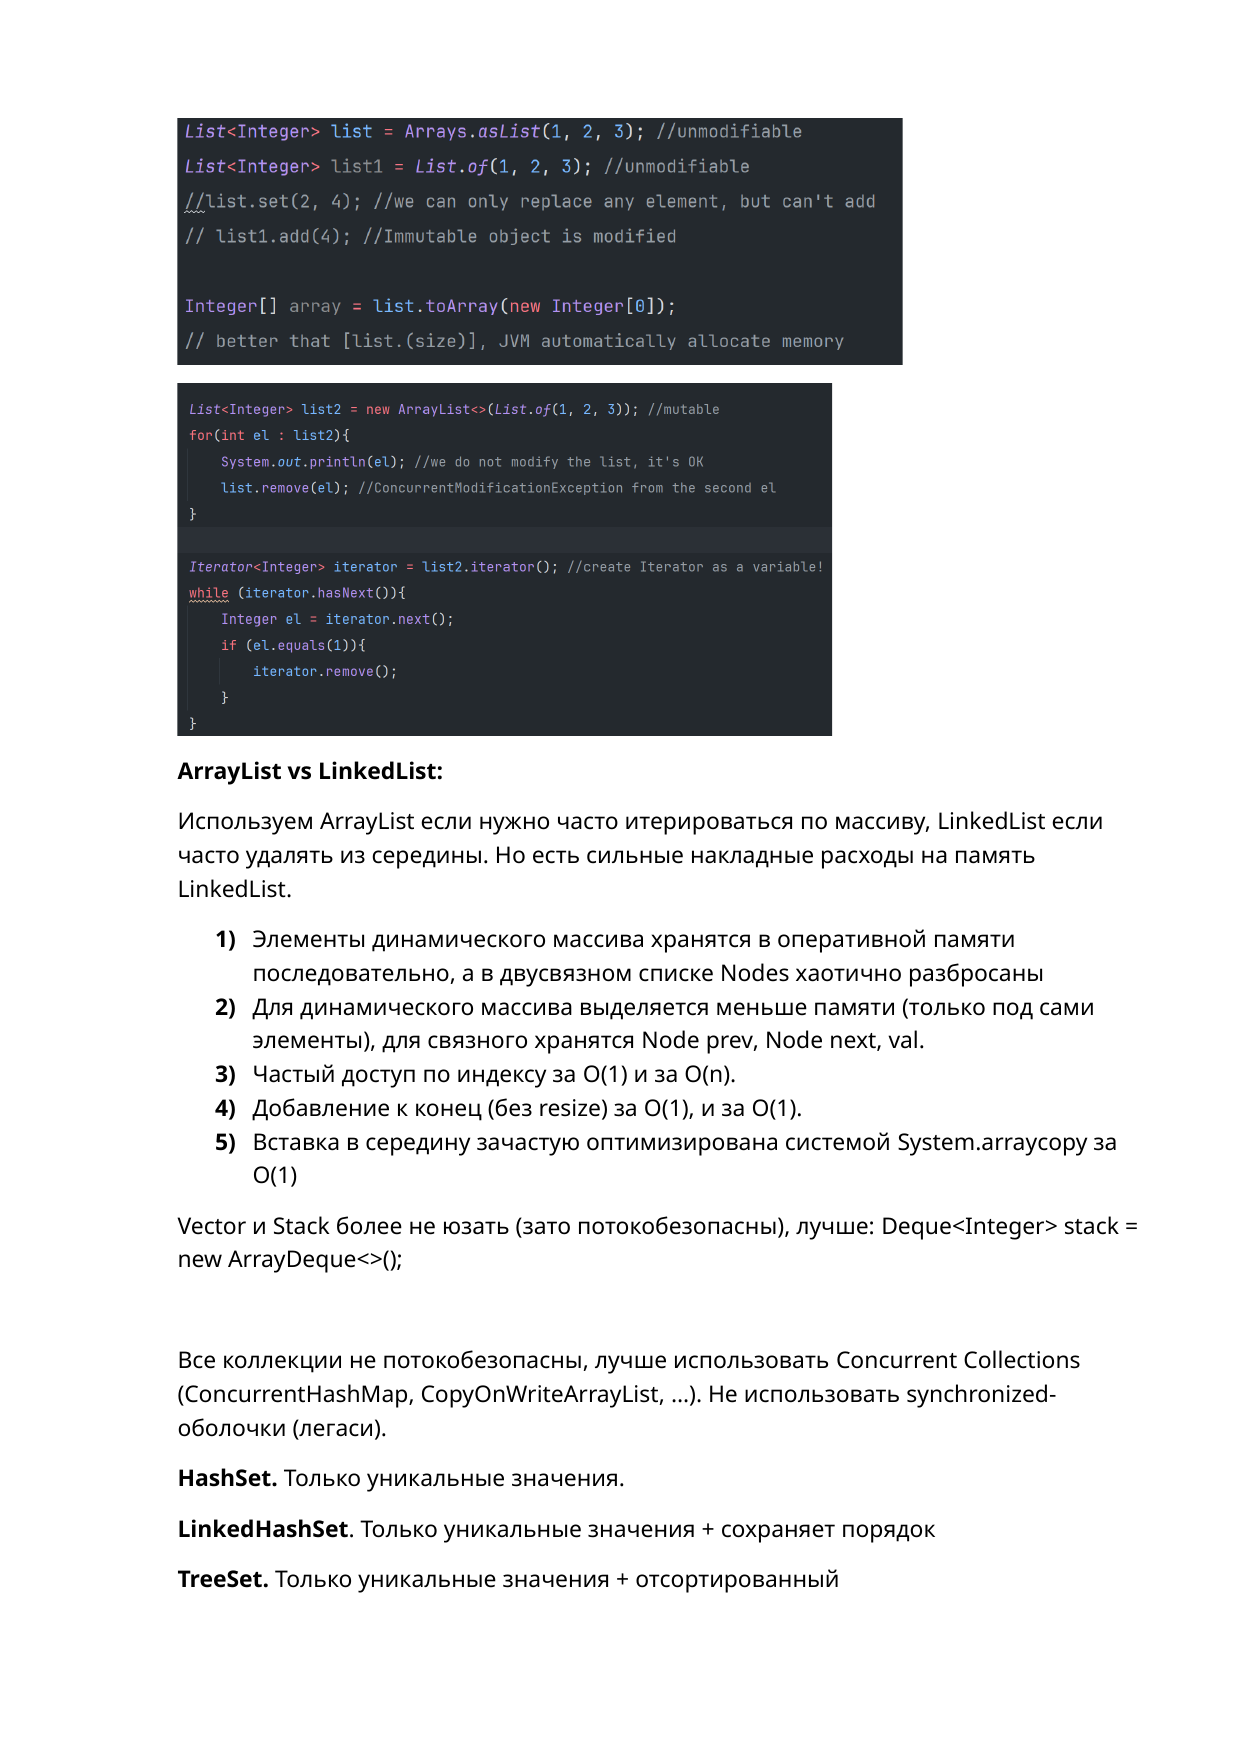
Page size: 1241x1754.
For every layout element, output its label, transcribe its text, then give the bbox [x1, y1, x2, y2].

picture [177, 118, 903, 365]
list Добавление к конец (без resize) за O(1), и за O(1). [215, 1092, 1152, 1123]
text ArrayList vs LinkedList: [177, 755, 1152, 786]
text Используем ArrayList если нужно часто итерироваться по массиву, LinkedList если часто удалять из середины. Но есть сильные накладные расходы на память LinkedList. [177, 805, 1152, 904]
list Для динамического массива выделяется меньше памяти (только под сами элементы), для связного хранятся Node prev, Node next, val. [215, 991, 1152, 1056]
list Вставка в середину зачастую оптимизирована системой System.arraycopy за O(1) [215, 1126, 1152, 1191]
text Все коллекции не потокобезопасны, лучше использовать Concurrent Сollections (ConcurrentHashMap, CopyOnWriteArrayList, …). Не использовать synchronized-оболочки (легаси). [177, 1344, 1152, 1443]
text LinkedHashSet. Только уникальные значения + сохраняет порядок [177, 1513, 1152, 1544]
list Элементы динамического массива хранятся в оперативной памяти последовательно, а в двусвязном списке Nodes хаотично разбросаны [215, 923, 1152, 988]
text HashSet. Только уникальные значения. [177, 1462, 1152, 1493]
text TreeSet. Только уникальные значения + отсортированный [177, 1563, 1152, 1594]
picture [177, 383, 833, 736]
text Vector и Stack более не юзать (зато потокобезопасны), лучше: Deque<Integer> stack = new ArrayDeque<>(); [177, 1210, 1152, 1275]
list Частый доступ по индексу за O(1) и за O(n). [215, 1058, 1152, 1089]
